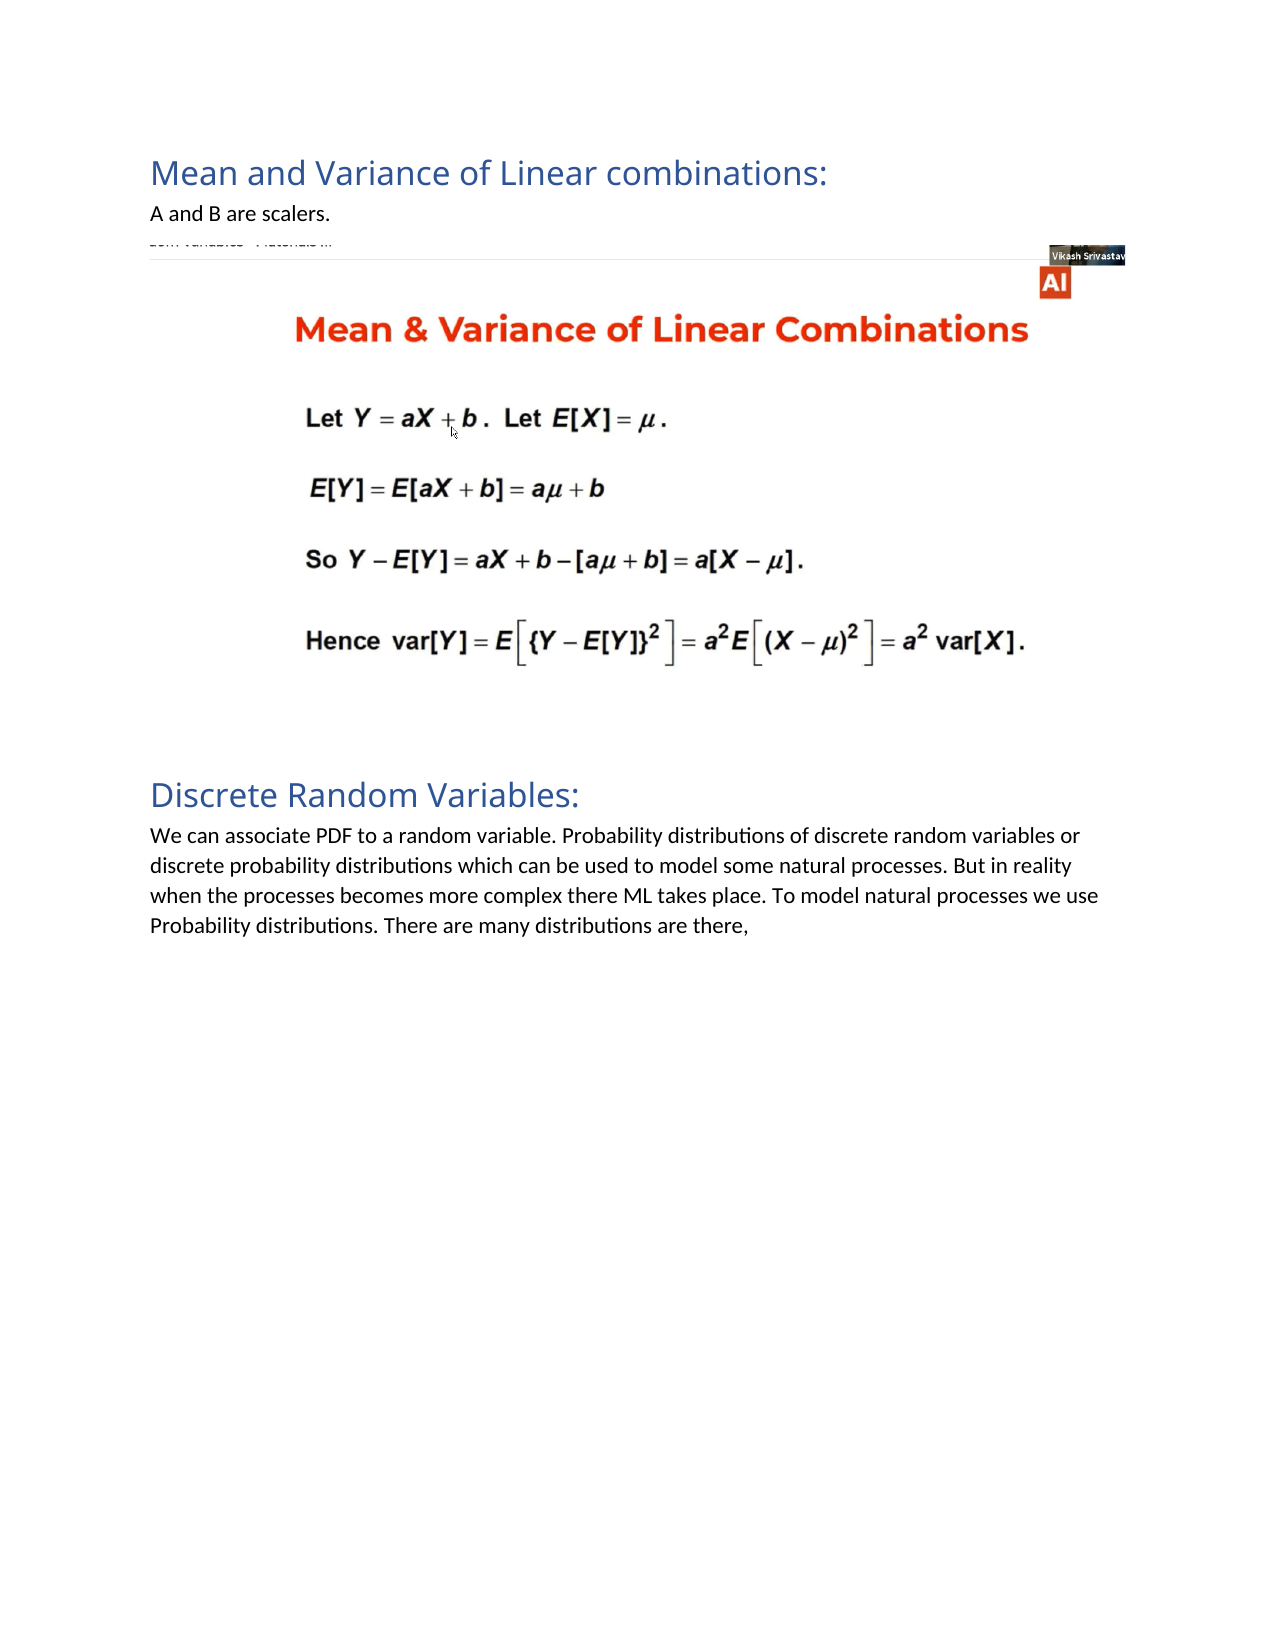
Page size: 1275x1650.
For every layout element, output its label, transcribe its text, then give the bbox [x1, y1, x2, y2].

text A and B are scalers. [150, 199, 1125, 227]
picture [150, 245, 1125, 698]
text We can associate PDF to a random variable. Probability distributions of discrete random variables or discrete probability distributions which can be used to model some natural processes. But in reality when the processes becomes more complex there ML takes place. To model natural processes we use Probability distributions. There are many distributions are there, [150, 821, 1125, 939]
subtitle Discrete Random Variables: [150, 772, 1125, 817]
subtitle Mean and Variance of Linear combinations: [150, 150, 1125, 195]
